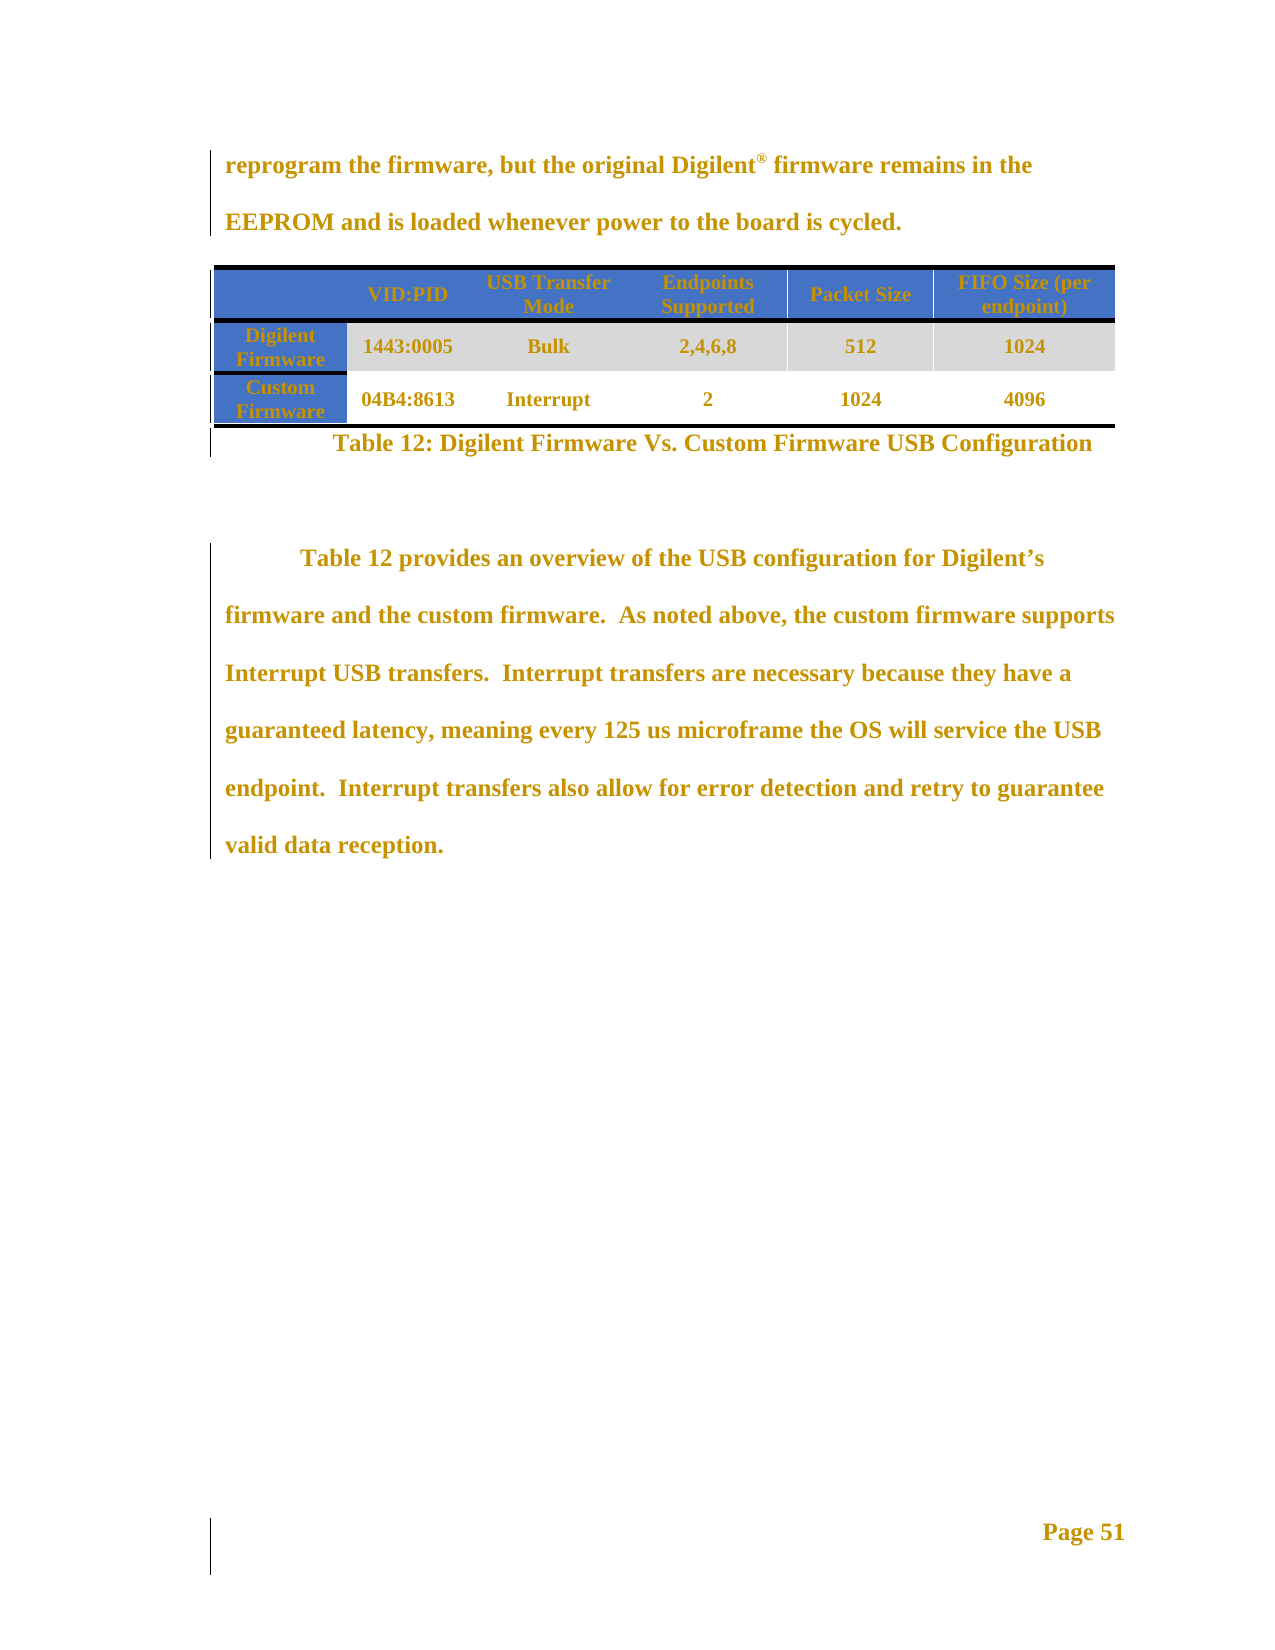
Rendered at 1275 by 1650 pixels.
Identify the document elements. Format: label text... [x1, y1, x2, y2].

table_header USB Transfer Mode [469, 270, 628, 318]
text Table 12: Digilent Firmware Vs. Custom Firmware USB Configuration [225, 428, 1125, 457]
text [225, 150, 1125, 236]
table_cell Custom Firmware [214, 375, 347, 423]
table_header FIFO Size (per endpoint) [934, 270, 1115, 318]
table_cell 512 [788, 323, 933, 371]
table_cell 1024 [788, 371, 933, 423]
table_cell 2 [628, 371, 787, 423]
table_cell 4096 [934, 371, 1115, 423]
table_header Packet Size [788, 270, 933, 318]
table_cell 1443:0005 [347, 323, 469, 371]
table_cell 04B4:8613 [347, 371, 469, 423]
table_cell Interrupt [469, 371, 628, 423]
table_cell Bulk [469, 323, 628, 371]
table_cell 2,4,6,8 [628, 323, 787, 371]
table_header [214, 270, 347, 318]
table_cell 1024 [934, 323, 1115, 371]
table_cell Digilent Firmware [214, 323, 347, 371]
text Table 12 provides an overview of the USB configuration for Digilent’s firmware and the custom firmware. As noted above, the custom firmware supports Interrupt USB transfers. Interrupt transfers are necessary because they have a guaranteed latency, meaning every 125 us microframe the OS will service the USB endpoint. Interrupt transfers also allow for error detection and retry to guarantee valid data reception. [225, 543, 1125, 859]
table_header VID:PID [347, 270, 469, 318]
table_header Endpoints Supported [628, 270, 787, 318]
